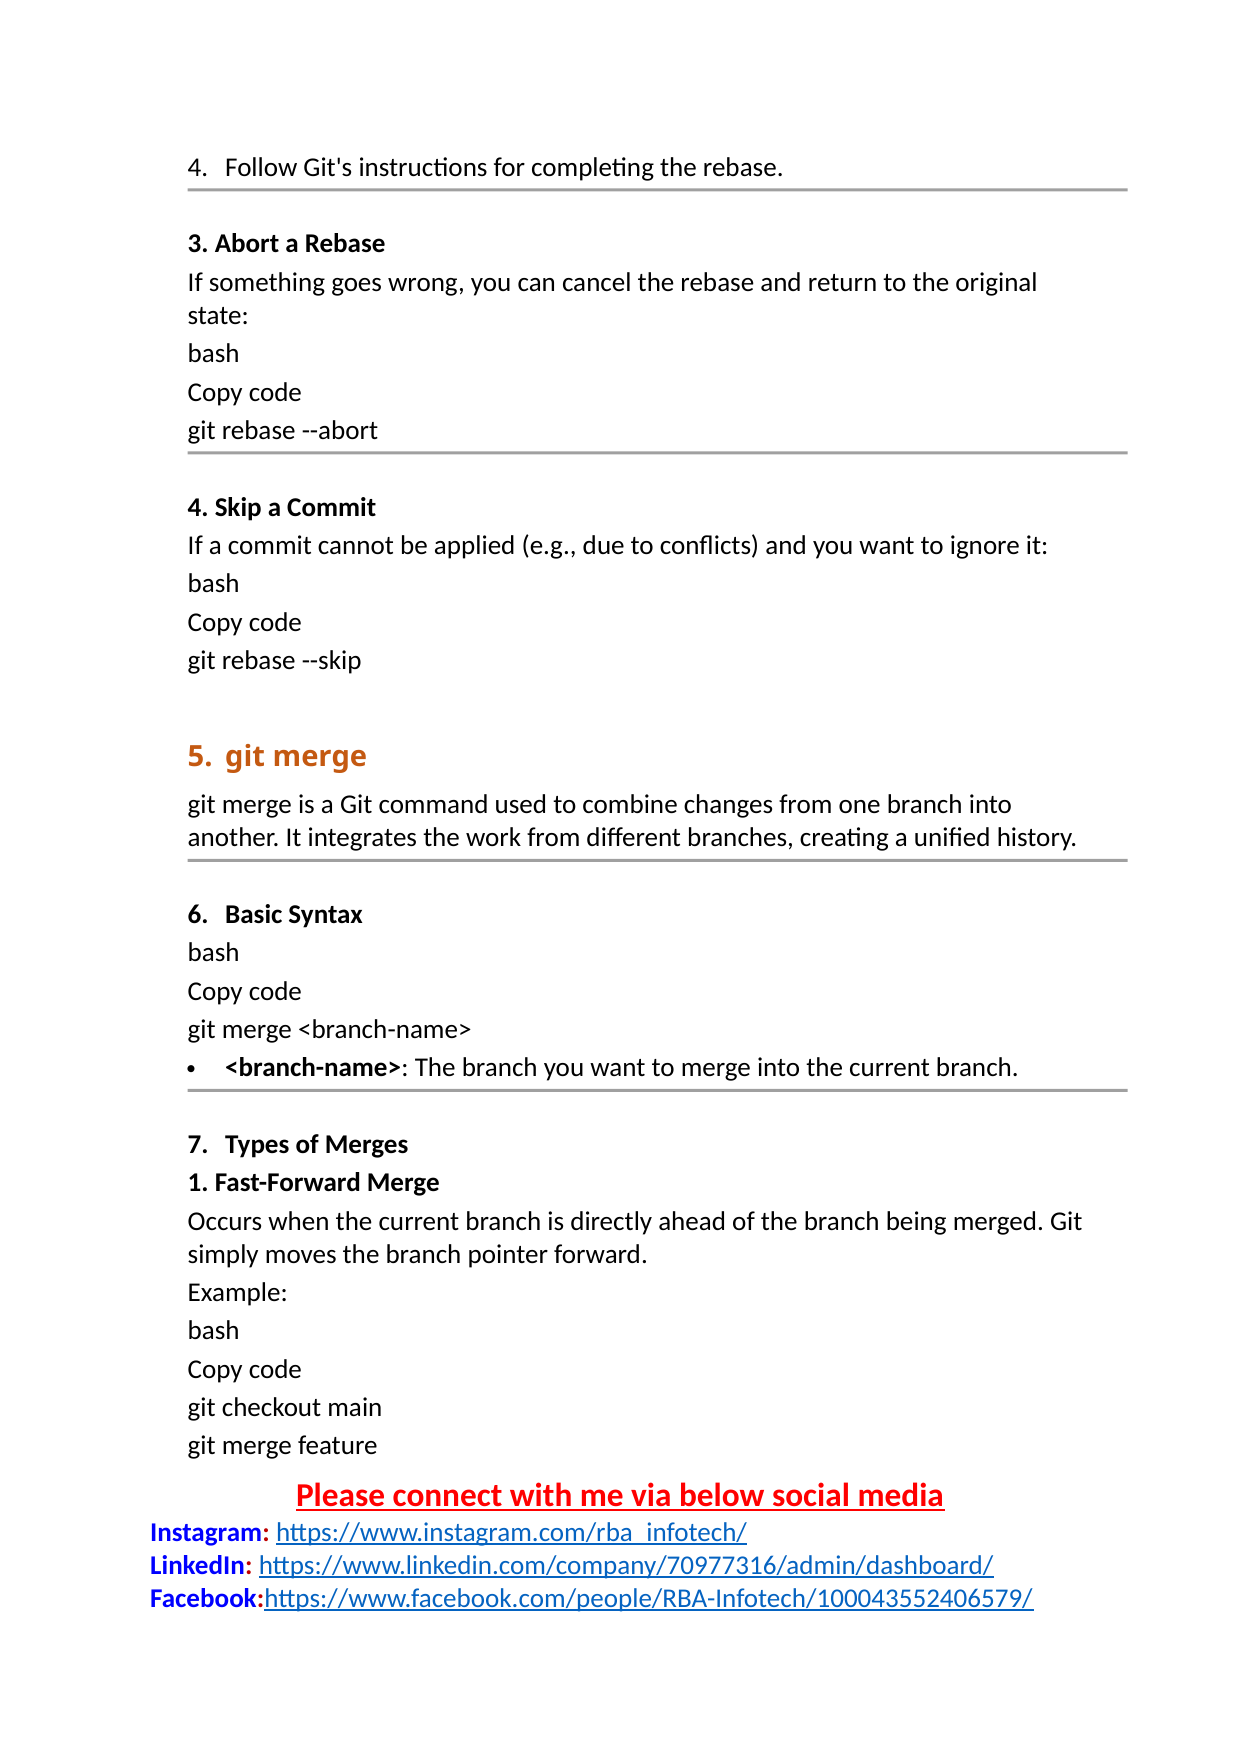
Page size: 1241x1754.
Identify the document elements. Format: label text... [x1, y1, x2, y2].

text git merge is a Git command used to combine changes from one branch into another. It integrates the work from different branches, creating a unified history. [187, 787, 1090, 853]
list Follow Git's instructions for completing the rebase. [187, 150, 1090, 183]
text git checkout main [187, 1390, 1090, 1423]
text 3. Abort a Rebase [187, 227, 1090, 260]
text 1. Fast-Forward Merge [187, 1165, 1090, 1198]
text Copy code [187, 375, 1090, 408]
text Occurs when the current branch is directly ahead of the branch being merged. Git simply moves the branch pointer forward. [187, 1204, 1090, 1270]
text bash [187, 1313, 1090, 1346]
list Basic Syntax [187, 897, 1090, 930]
text bash [187, 566, 1090, 599]
list <branch-name>: The branch you want to merge into the current branch. [187, 1050, 1090, 1083]
subtitle git merge [187, 735, 1090, 775]
list Types of Merges [187, 1127, 1090, 1160]
text Copy code [187, 974, 1090, 1007]
text git merge feature [187, 1428, 1090, 1461]
text Copy code [187, 1352, 1090, 1385]
text git rebase --abort [187, 413, 1090, 446]
text Copy code [187, 605, 1090, 638]
text bash [187, 336, 1090, 369]
text bash [187, 935, 1090, 968]
text git rebase --skip [187, 643, 1090, 676]
text 4. Skip a Commit [187, 490, 1090, 523]
text Example: [187, 1275, 1090, 1308]
text git merge <branch-name> [187, 1012, 1090, 1045]
text If something goes wrong, you can cancel the rebase and return to the original state: [187, 265, 1090, 331]
text If a commit cannot be applied (e.g., due to conflicts) and you want to ignore it: [187, 528, 1090, 561]
